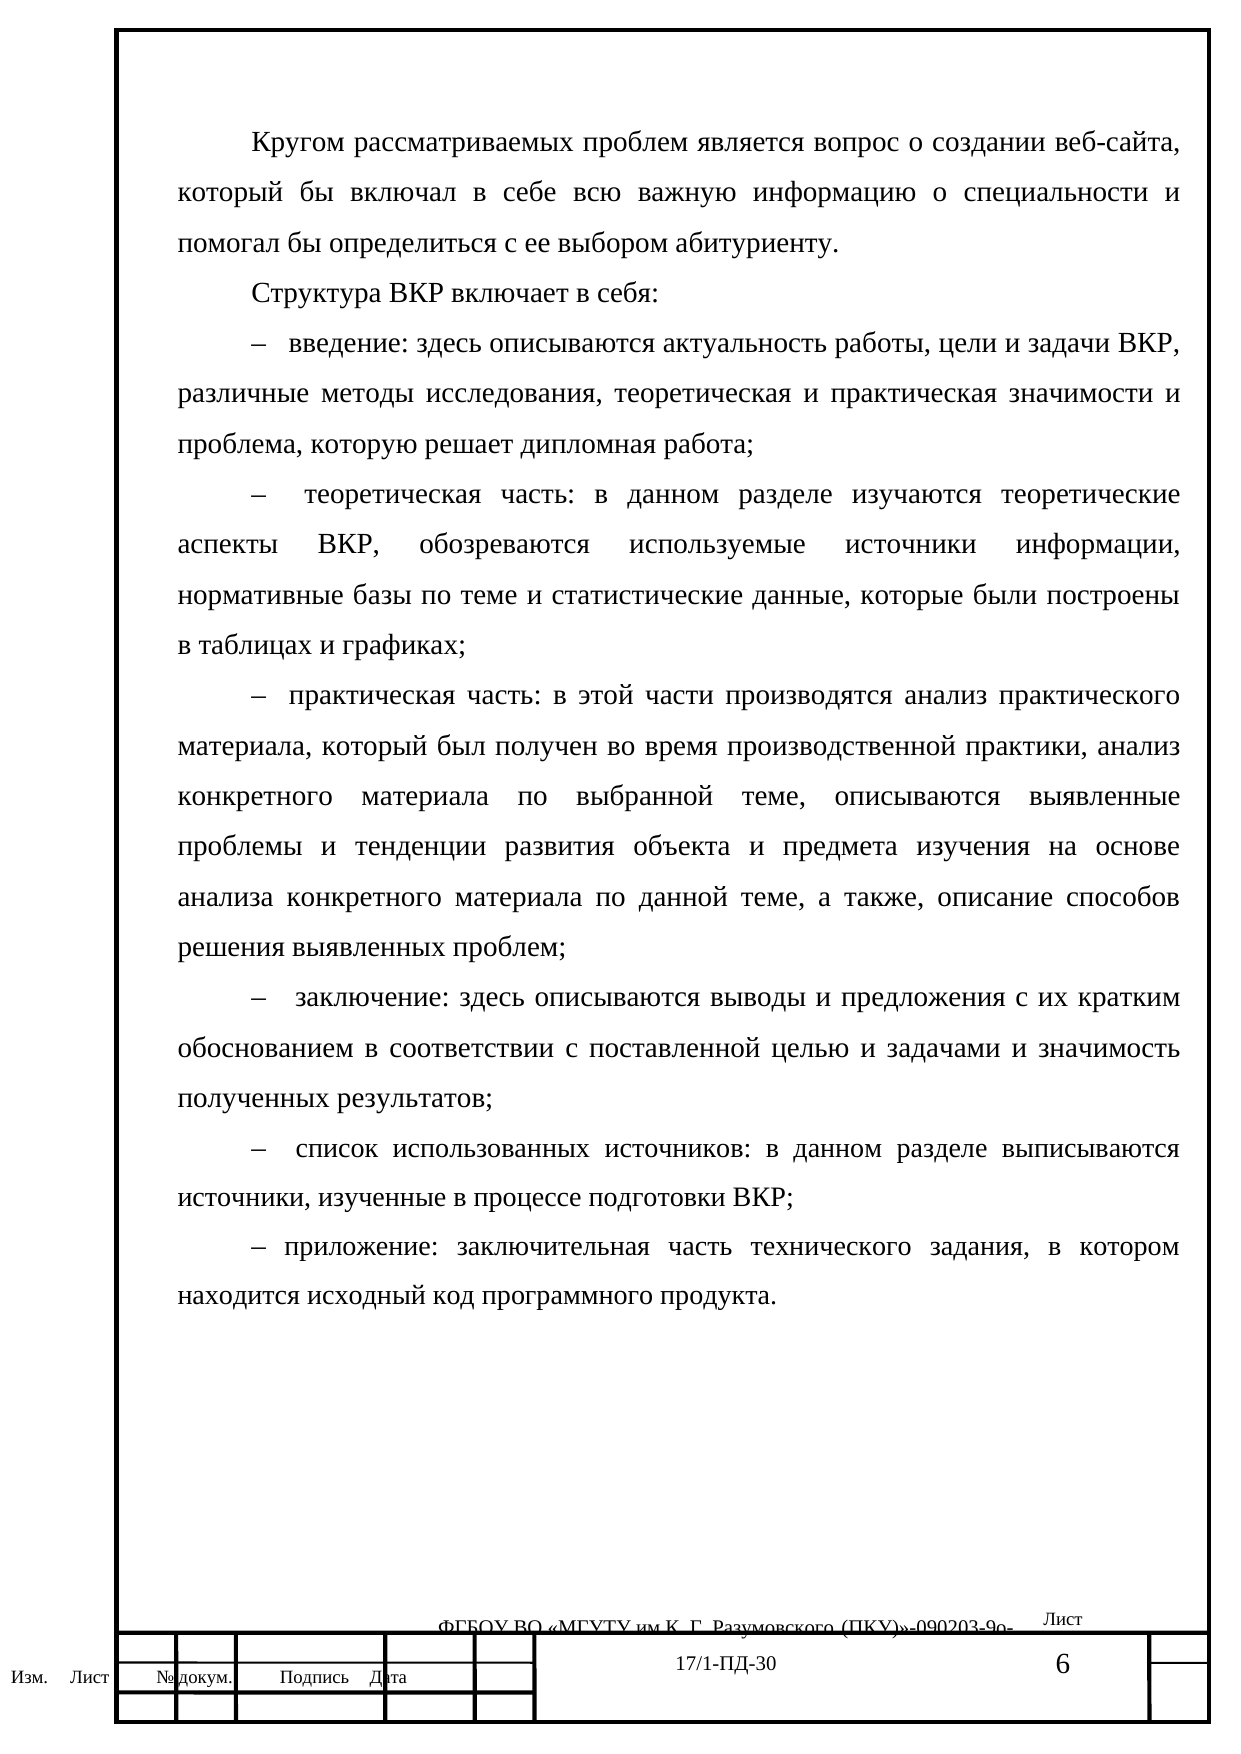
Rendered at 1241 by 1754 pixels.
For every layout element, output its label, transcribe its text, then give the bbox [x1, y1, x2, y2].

text Структура ВКР включает в себя: [177, 275, 1181, 308]
text Кругом рассматриваемых проблем является вопрос о создании веб-сайта, который бы включал в себе всю важную информацию о специальности и помогал бы определиться с ее выбором абитуриенту. [177, 124, 1181, 258]
text – приложение: заключительная часть технического задания, в котором находится исходный код программного продукта. [177, 1228, 1181, 1311]
text – теоретическая часть: в данном разделе изучаются теоретические аспекты ВКР, обозреваются используемые источники информации, нормативные базы по теме и статистические данные, которые были построены в таблицах и графиках; [177, 476, 1181, 661]
text – заключение: здесь описываются выводы и предложения с их кратким обоснованием в соответствии с поставленной целью и задачами и значимость полученных результатов; [177, 979, 1181, 1113]
text – введение: здесь описываются актуальность работы, цели и задачи ВКР, различные методы исследования, теоретическая и практическая значимости и проблема, которую решает дипломная работа; [177, 325, 1181, 459]
text – практическая часть: в этой части производятся анализ практического материала, который был получен во время производственной практики, анализ конкретного материала по выбранной теме, описываются выявленные проблемы и тенденции развития объекта и предмета изучения на основе анализа конкретного материала по данной теме, а также, описание способов решения выявленных проблем; [177, 677, 1181, 963]
text – список использованных источников: в данном разделе выписываются источники, изученные в процессе подготовки ВКР; [177, 1130, 1181, 1212]
